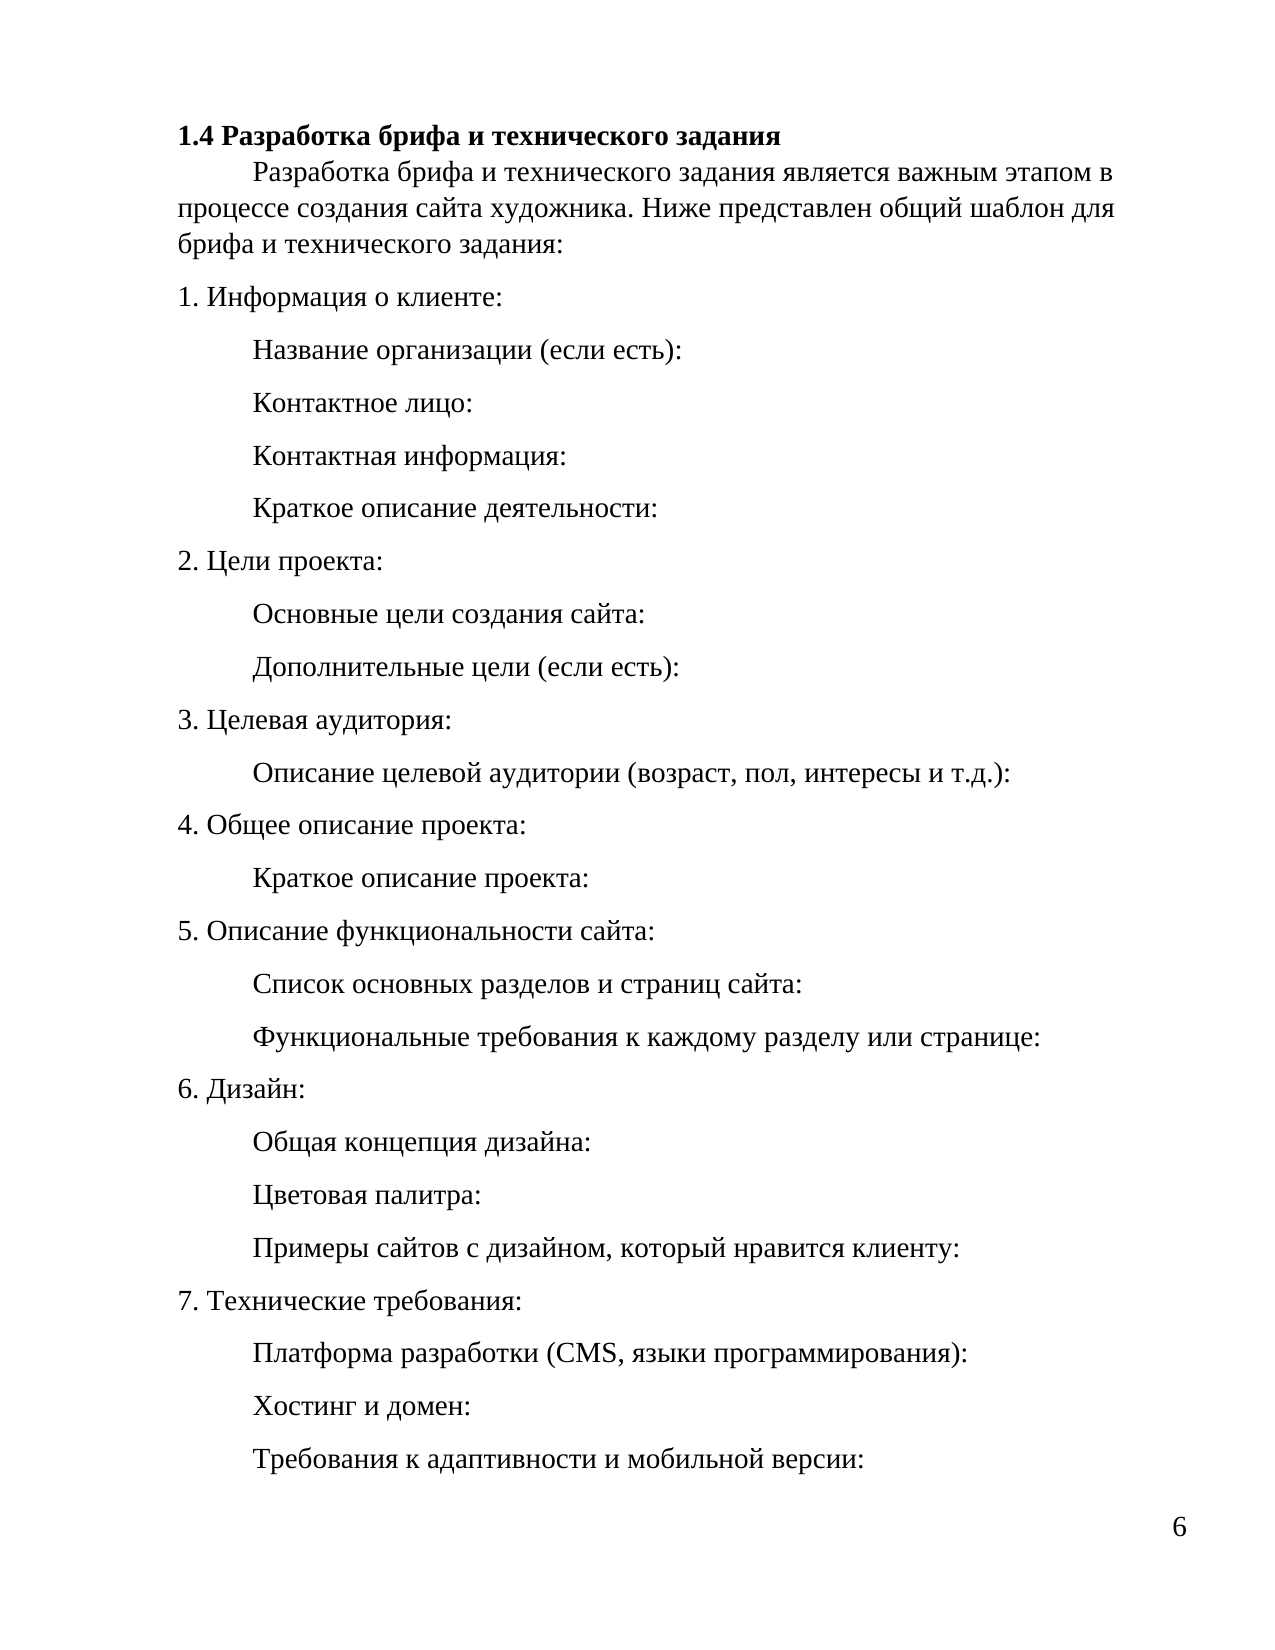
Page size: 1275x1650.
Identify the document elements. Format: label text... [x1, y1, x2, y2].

text 4. Общее описание проекта: [177, 807, 1186, 841]
text Дополнительные цели (если есть): [177, 649, 1186, 683]
text Краткое описание деятельности: [177, 491, 1186, 524]
text Хостинг и домен: [177, 1388, 1186, 1422]
text Примеры сайтов с дизайном, который нравится клиенту: [177, 1230, 1186, 1263]
text 7. Технические требования: [177, 1283, 1186, 1316]
text Контактная информация: [177, 438, 1186, 471]
text Контактное лицо: [177, 385, 1186, 418]
text Требования к адаптивности и мобильной версии: [177, 1441, 1186, 1475]
text Общая концепция дизайна: [177, 1124, 1186, 1158]
text 1. Информация о клиенте: [177, 279, 1186, 313]
text Платформа разработки (CMS, языки программирования): [177, 1336, 1186, 1369]
text Основные цели создания сайта: [177, 596, 1186, 630]
subtitle 1.4 Разработка брифа и технического задания [177, 118, 1186, 152]
text 6. Дизайн: [177, 1072, 1186, 1105]
text Краткое описание проекта: [177, 860, 1186, 894]
text Список основных разделов и страниц сайта: [177, 966, 1186, 999]
text Цветовая палитра: [177, 1177, 1186, 1211]
text Описание целевой аудитории (возраст, пол, интересы и т.д.): [177, 755, 1186, 788]
text Разработка брифа и технического задания является важным этапом в процессе создания сайта художника. Ниже представлен общий шаблон для брифа и технического задания: [177, 154, 1186, 260]
text 5. Описание функциональности сайта: [177, 913, 1186, 947]
text Функциональные требования к каждому разделу или странице: [177, 1019, 1186, 1052]
text 3. Целевая аудитория: [177, 702, 1186, 735]
text 2. Цели проекта: [177, 543, 1186, 577]
text Название организации (если есть): [177, 332, 1186, 366]
